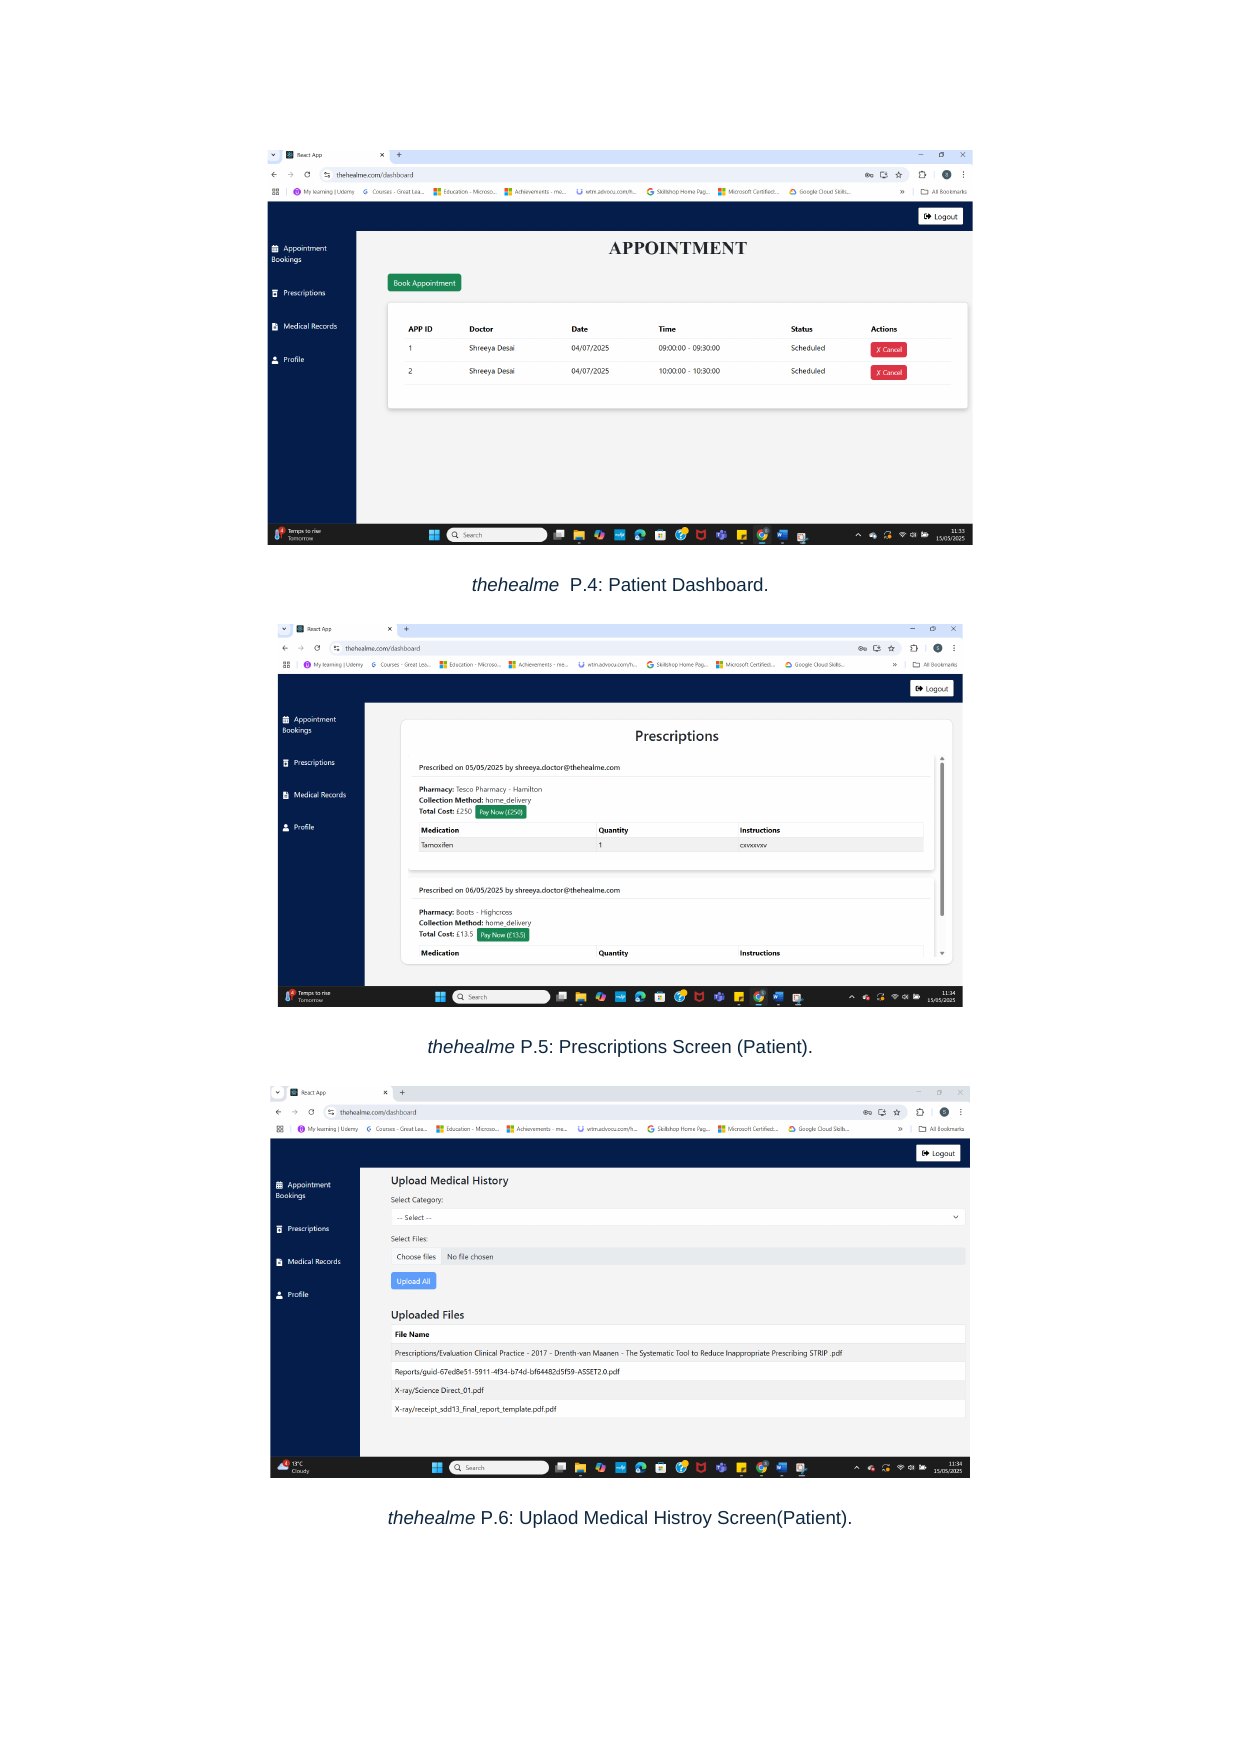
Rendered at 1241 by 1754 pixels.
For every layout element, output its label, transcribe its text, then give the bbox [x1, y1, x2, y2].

text thehealme P.4: Patient Dashboard. [150, 573, 1090, 595]
picture [267, 150, 973, 545]
text thehealme P.6: Uplaod Medical Histroy Screen(Patient). [150, 1507, 1090, 1529]
text thehealme P.5: Prescriptions Screen (Patient). [150, 1036, 1090, 1057]
picture [270, 1086, 970, 1478]
picture [277, 624, 963, 1007]
